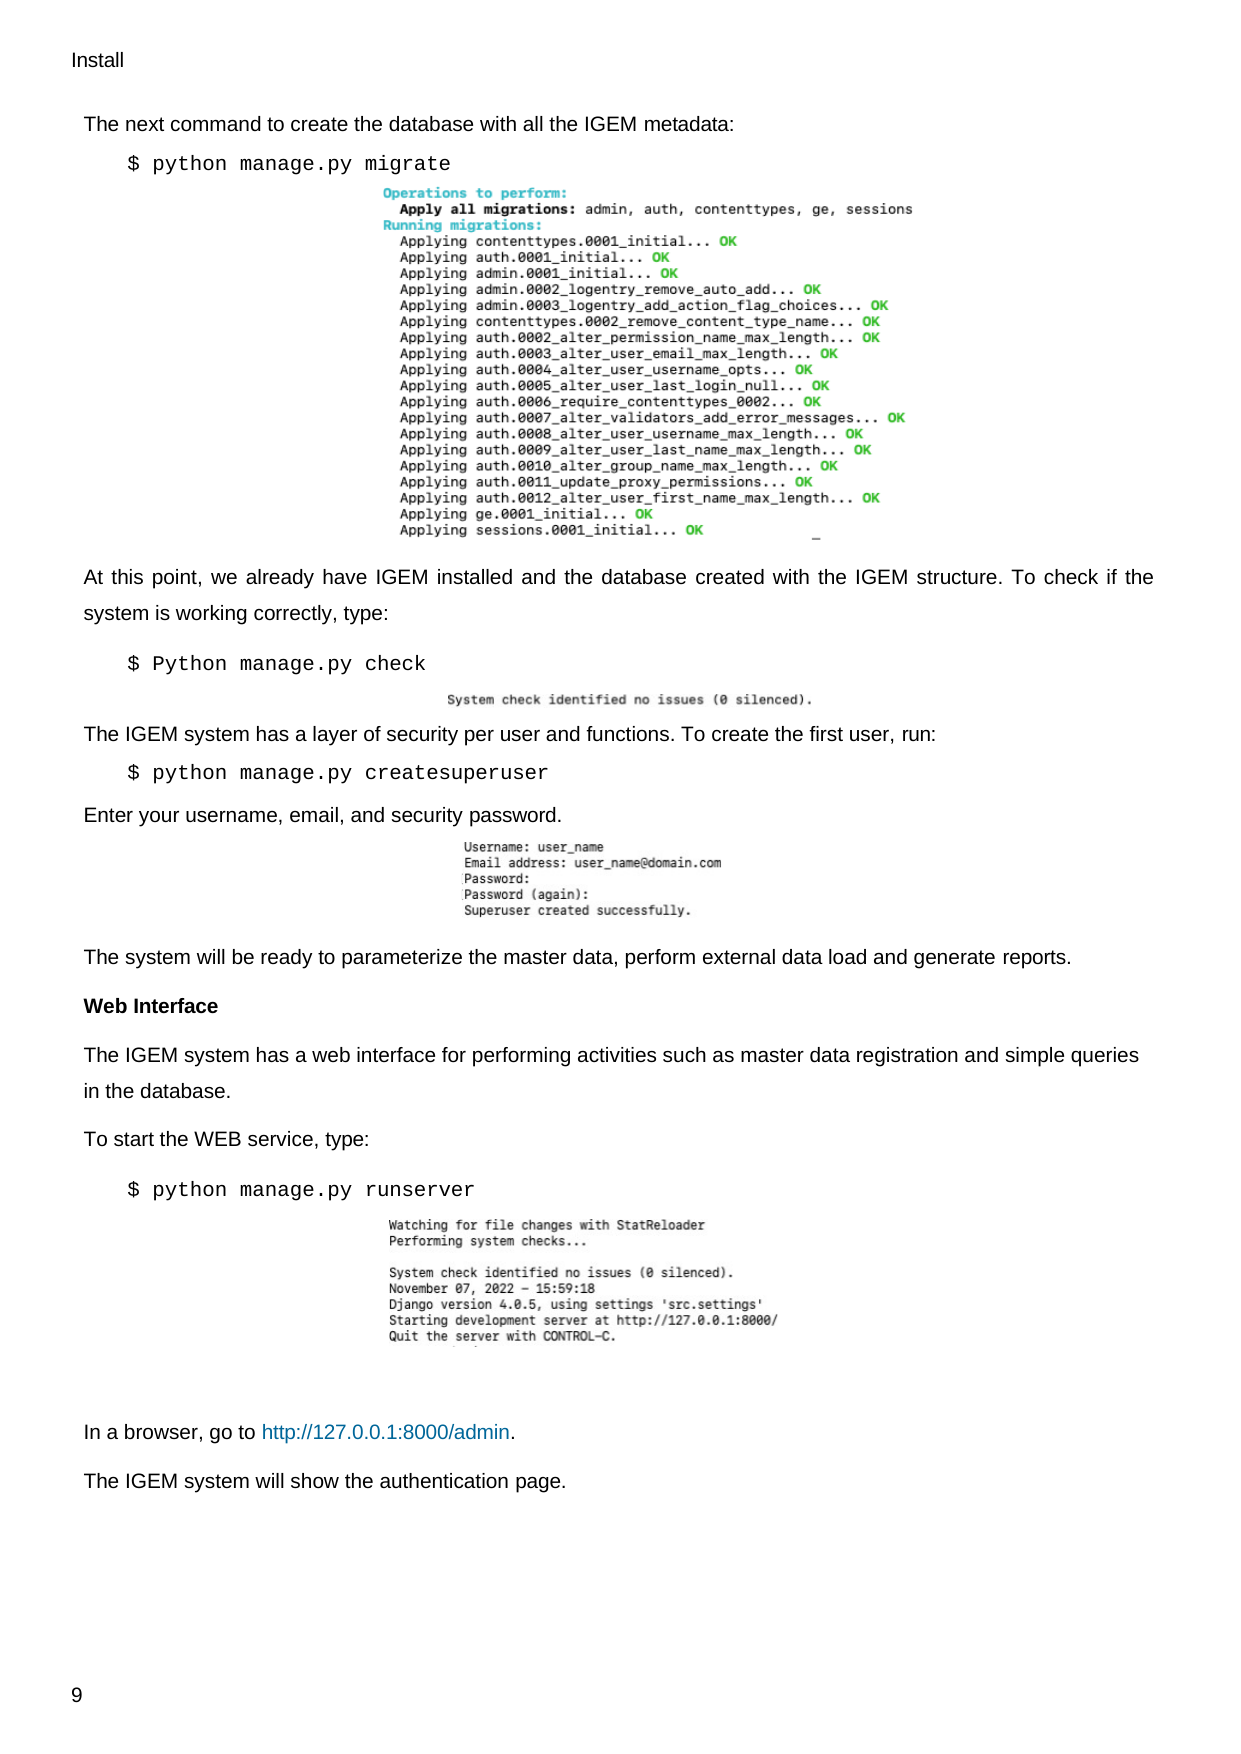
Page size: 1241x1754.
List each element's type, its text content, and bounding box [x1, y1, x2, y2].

subtitle Web Interface [83, 994, 1240, 1018]
text $ Python manage.py check [92, 653, 1240, 677]
text At this point, we already have IGEM installed and the database created with the IGEM structure. To check if the system is working correctly, type: [83, 565, 1157, 625]
text $ python manage.py migrate [92, 152, 1240, 176]
text The system will be ready to parameterize the master data, perform external data load and generate reports. [83, 855, 1240, 969]
text The next command to create the database with all the IGEM metadata: [83, 112, 1240, 136]
text In a browser, go to http://127.0.0.1:8000/admin. [83, 1420, 1240, 1444]
text Enter your username, email, and security password. [83, 802, 1240, 826]
text The IGEM system has a layer of security per user and functions. To create the first user, run: [83, 705, 1240, 746]
picture [461, 842, 722, 918]
text $ python manage.py createsuperuser [52, 762, 1240, 786]
picture [388, 1219, 779, 1347]
text The IGEM system has a web interface for performing activities such as master data registration and simple queries in the database. [83, 1043, 1153, 1103]
text To start the WEB service, type: [83, 1127, 1240, 1151]
picture [447, 694, 812, 708]
text The IGEM system will show the authentication page. [83, 1469, 1240, 1493]
picture [383, 186, 913, 540]
text $ python manage.py runserver [92, 1179, 1240, 1203]
